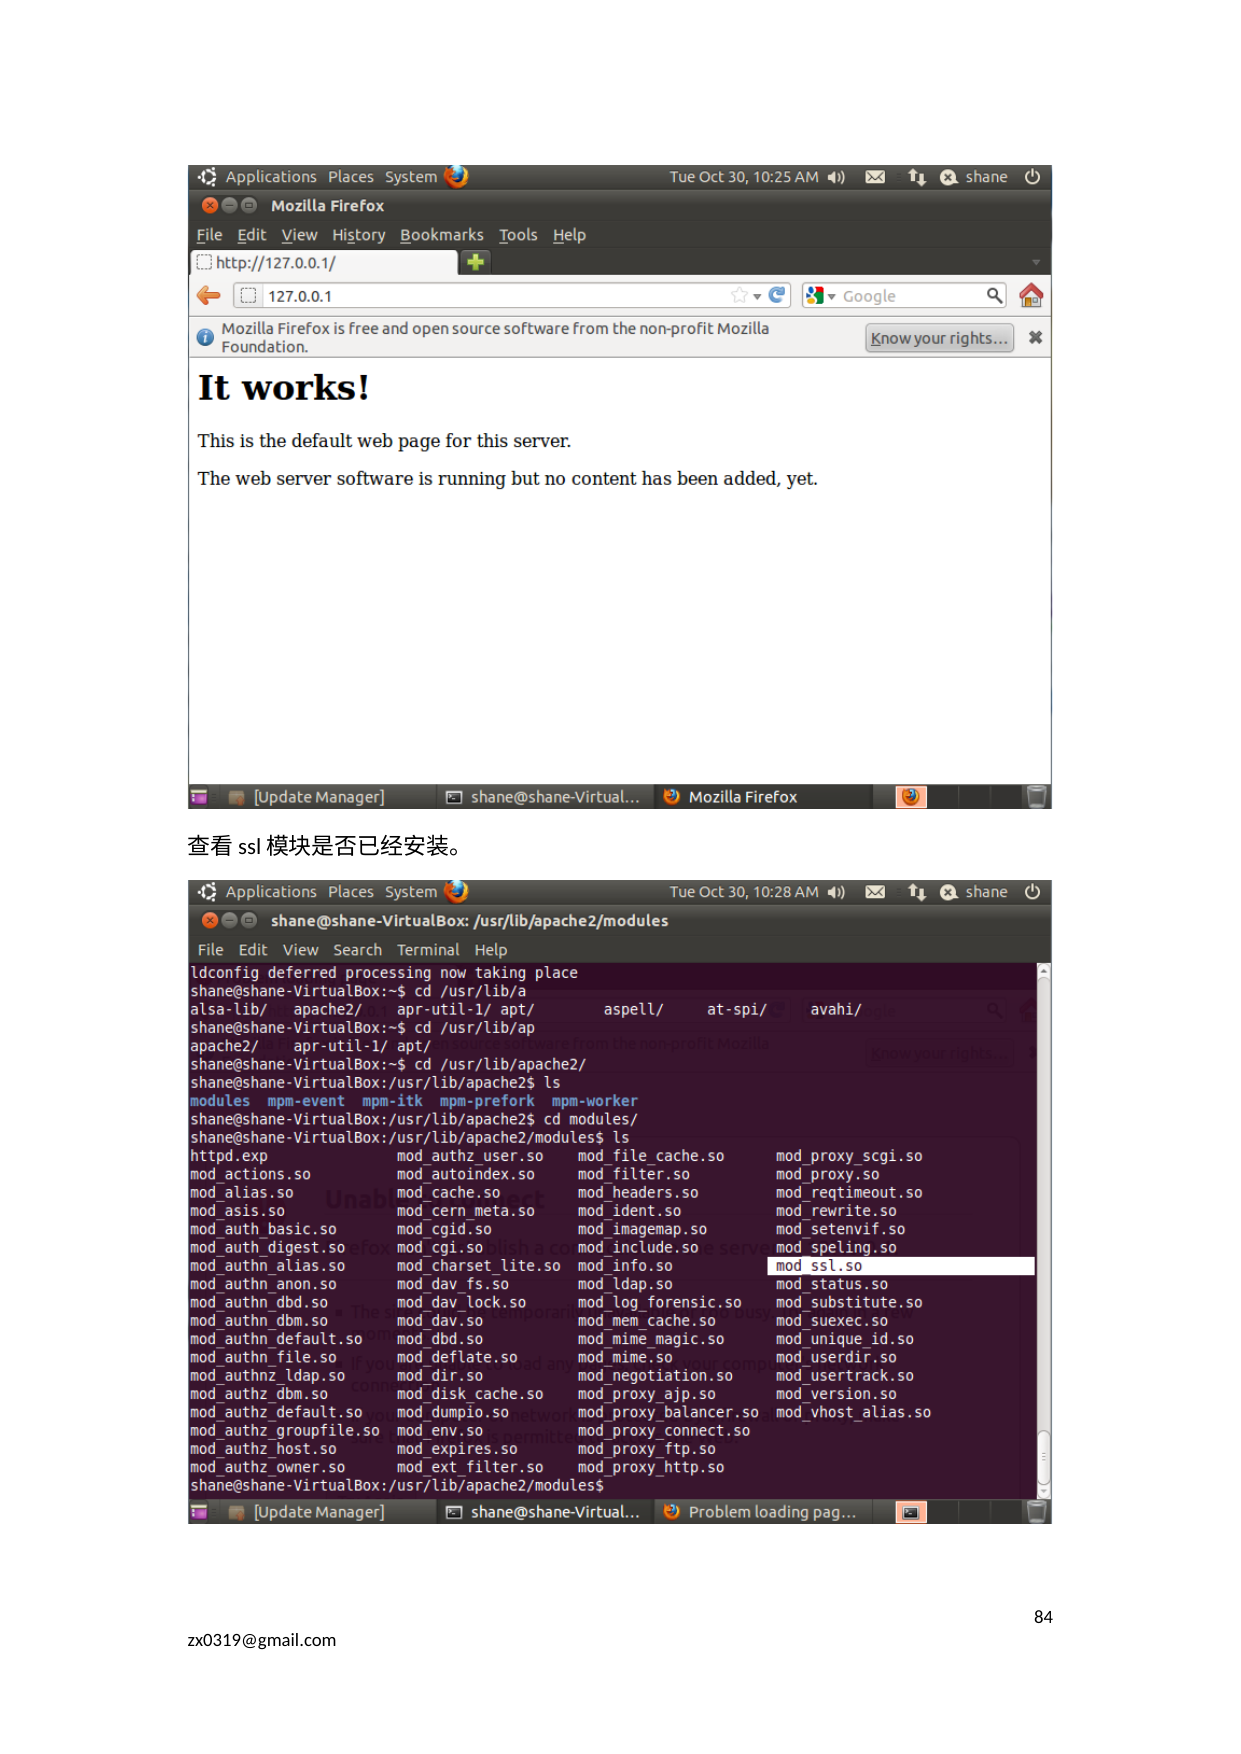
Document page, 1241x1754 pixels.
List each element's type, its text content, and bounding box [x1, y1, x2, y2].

text 查看ssl模块是否已经安装。 [187, 812, 1053, 877]
picture [187, 880, 1053, 1524]
picture [187, 165, 1053, 809]
